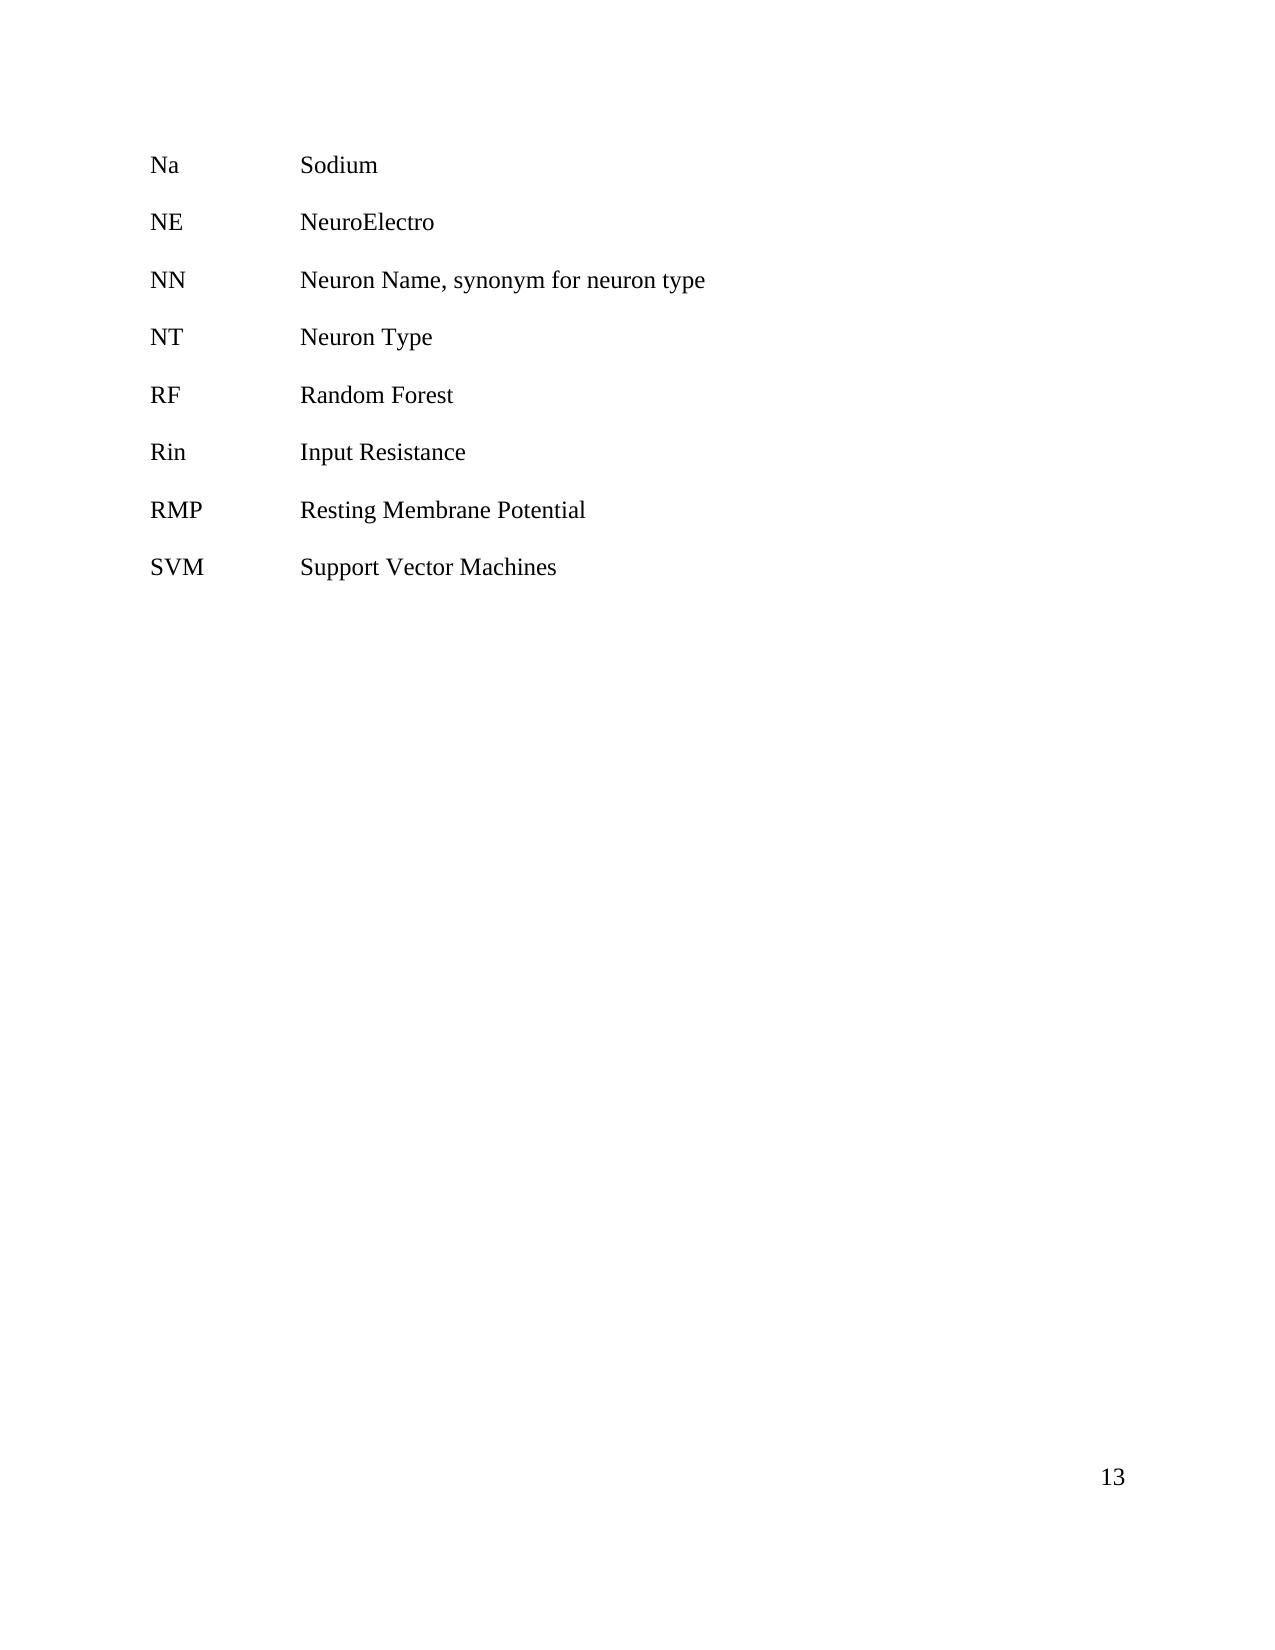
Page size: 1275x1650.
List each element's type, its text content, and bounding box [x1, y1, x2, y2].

text Na Sodium [150, 150, 1125, 179]
text SVM Support Vector Machines [150, 552, 1125, 581]
text NN Neuron Name, synonym for neuron type [150, 265, 1125, 294]
text Rin Input Resistance [150, 437, 1125, 466]
text NT Neuron Type [150, 322, 1125, 351]
text NE NeuroElectro [150, 207, 1125, 236]
text RF Random Forest [150, 380, 1125, 409]
text RMP Resting Membrane Potential [150, 495, 1125, 524]
